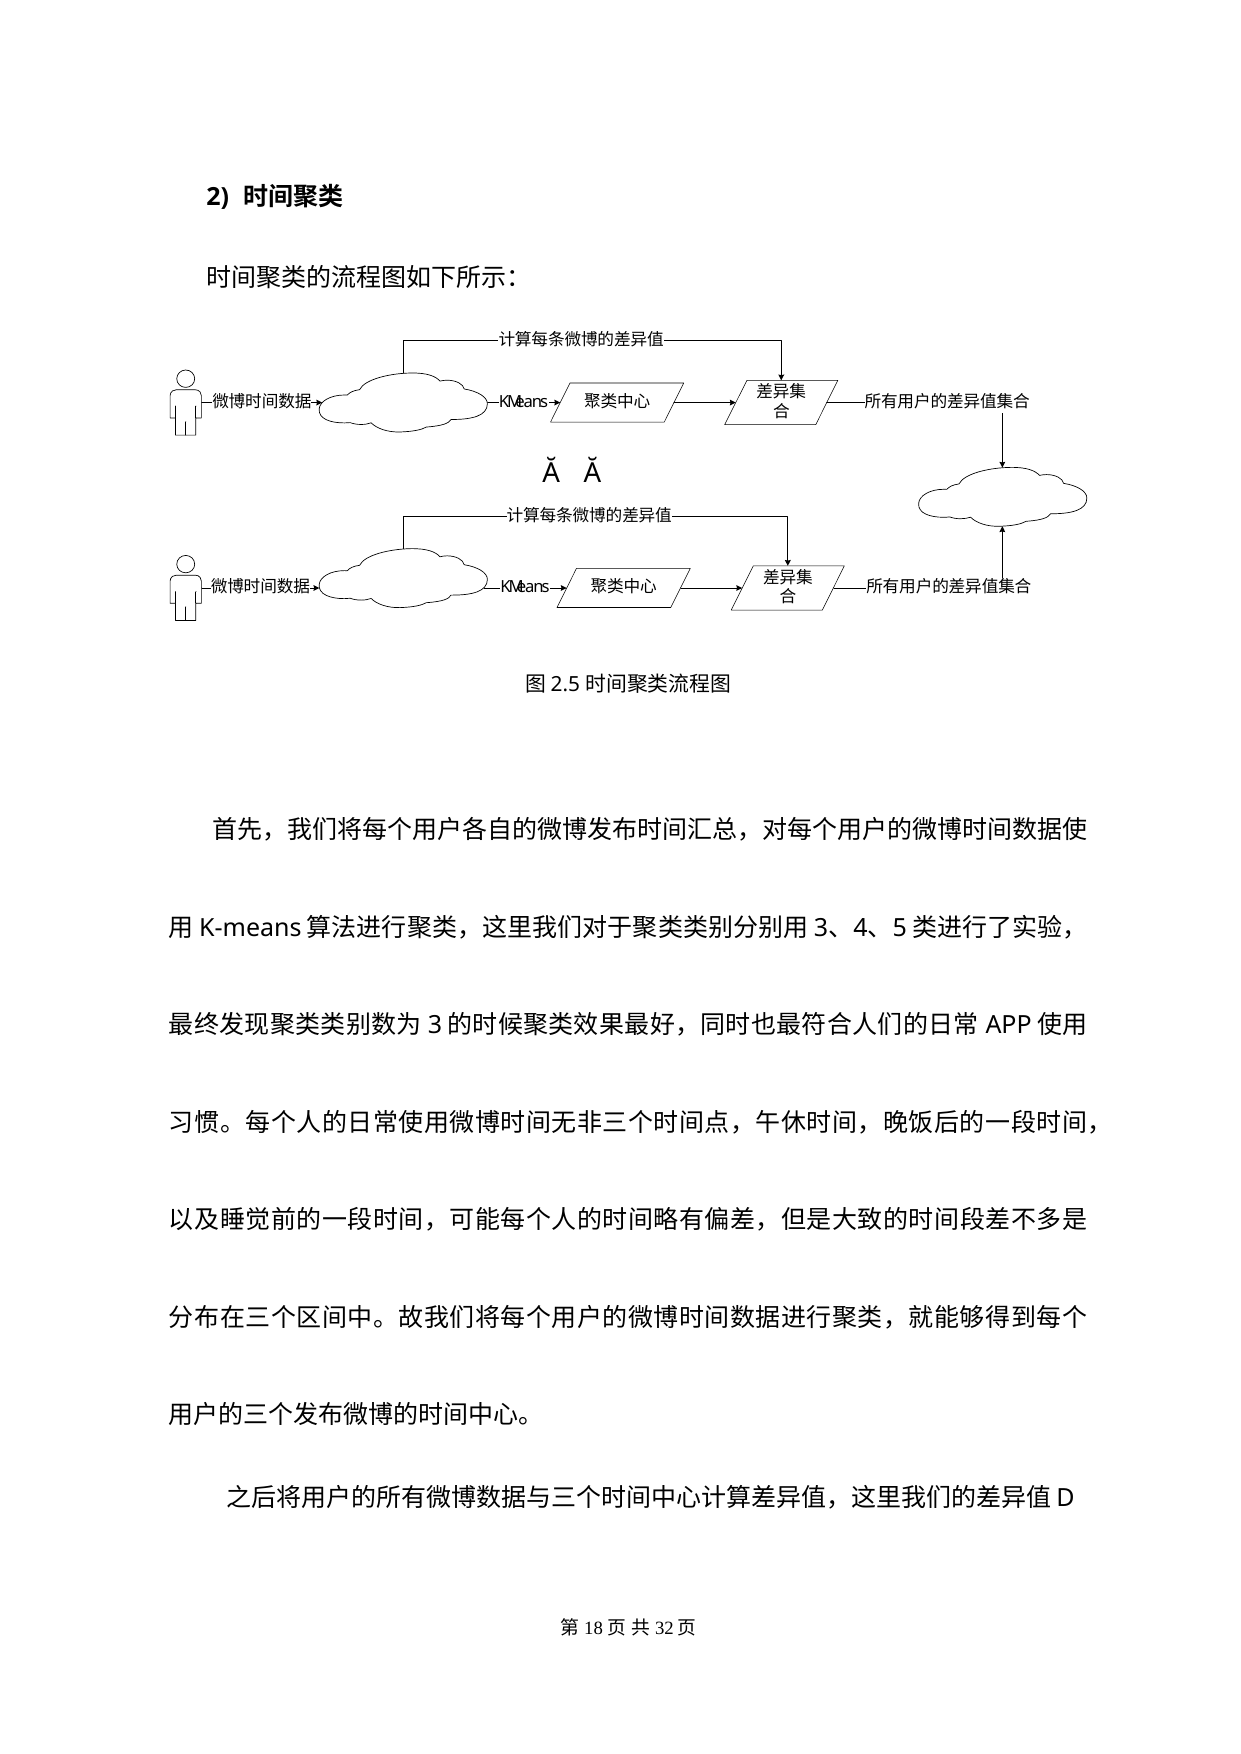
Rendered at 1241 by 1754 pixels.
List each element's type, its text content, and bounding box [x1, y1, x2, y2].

text 图2.5 时间聚类流程图 [169, 666, 1087, 698]
text 时间聚类的流程图如下所示： [169, 243, 1087, 308]
list 时间聚类 [206, 162, 1087, 227]
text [169, 1463, 1087, 1528]
text 首先，我们将每个用户各自的微博发布时间汇总，对每个用户的微博时间数据使用K-means算法进行聚类，这里我们对于聚类类别分别用3、4、5类进行了实验，最终发现聚类类别数为3的时候聚类效果最好，同时也最符合人们的日常APP使用习惯。每个人的日常使用微博时间无非三个时间点，午休时间，晚饭后的一段时间，以及睡觉前的一段时间，可能每个人的时间略有偏差，但是大致的时间段差不多是分布在三个区间中。故我们将每个用户的微博时间数据进行聚类，就能够得到每个用户的三个发布微博的时间中心。 [169, 795, 1087, 1445]
